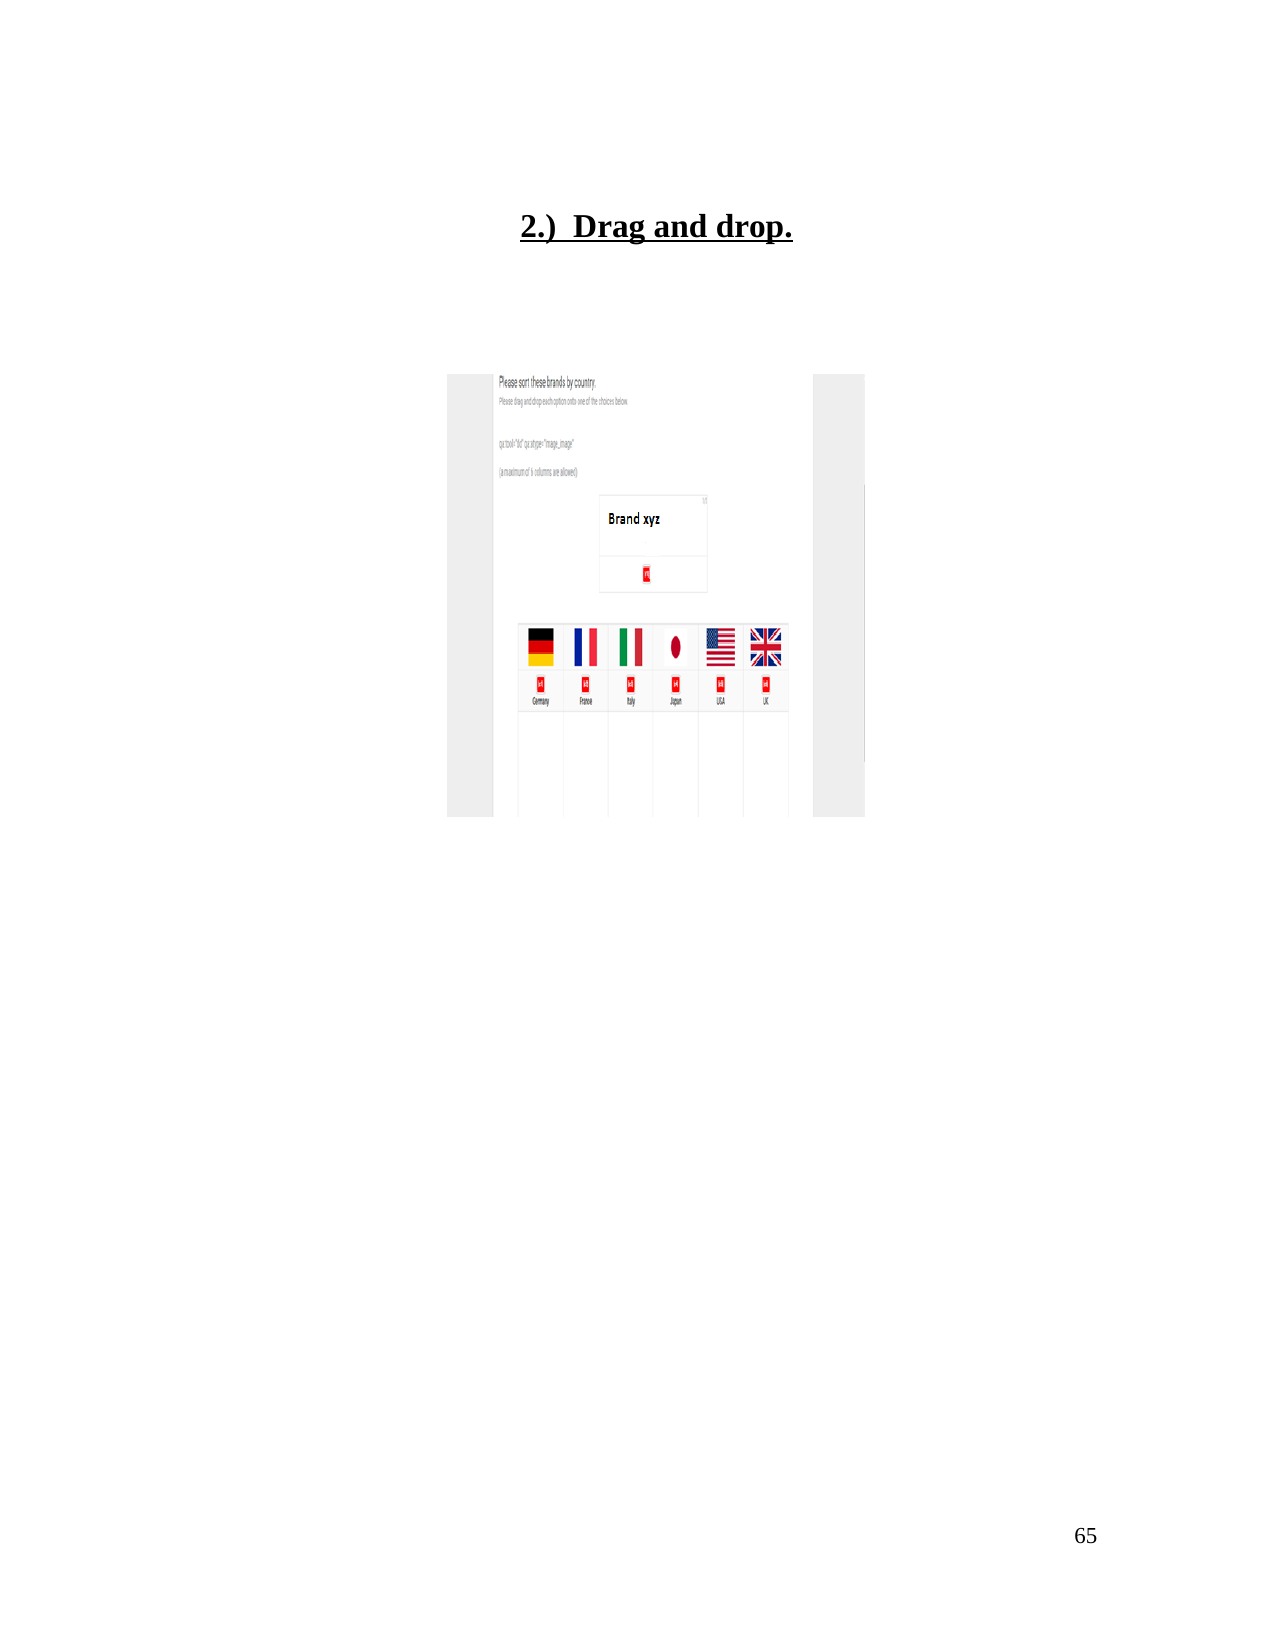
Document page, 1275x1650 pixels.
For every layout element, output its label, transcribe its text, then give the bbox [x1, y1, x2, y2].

text 2.) Drag and drop. [216, 207, 1097, 245]
picture [215, 283, 1194, 957]
